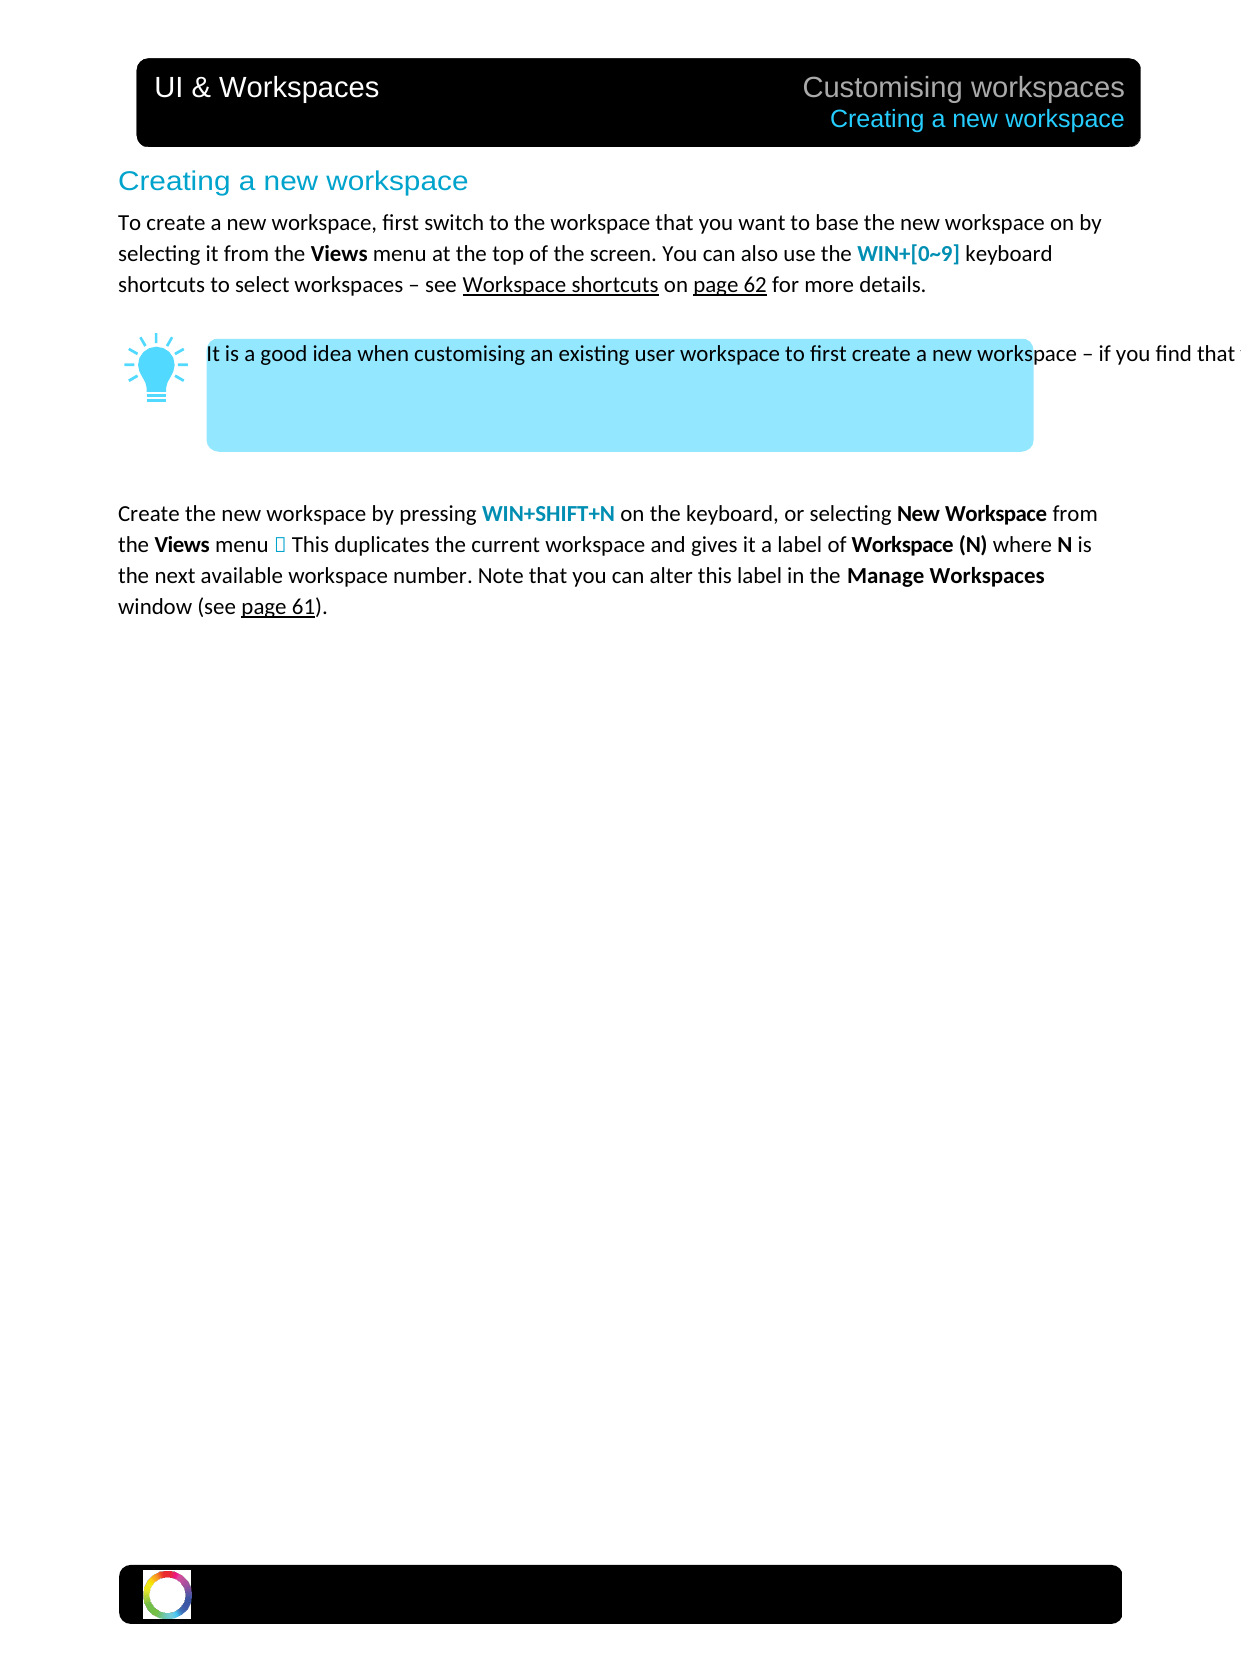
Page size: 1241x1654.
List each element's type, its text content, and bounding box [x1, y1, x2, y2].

text To create a new workspace, first switch to the workspace that you want to base the new workspace on by selecting it from the Views menu at the top of the screen. You can also use the WIN+[0~9] keyboard shortcuts to select workspaces – see Workspace shortcuts on page 62 for more details. [118, 208, 1124, 298]
text Create the new workspace by pressing WIN+SHIFT+N on the keyboard, or selecting New Workspace from the Views menu  This duplicates the current workspace and gives it a label of Workspace (N) where N is the next available workspace number. Note that you can alter this label in the Manage Workspaces window (see page 61). [118, 499, 1124, 620]
subtitle Creating a new workspace [118, 165, 1151, 197]
picture [142, 1569, 192, 1619]
picture [278, 537, 285, 550]
